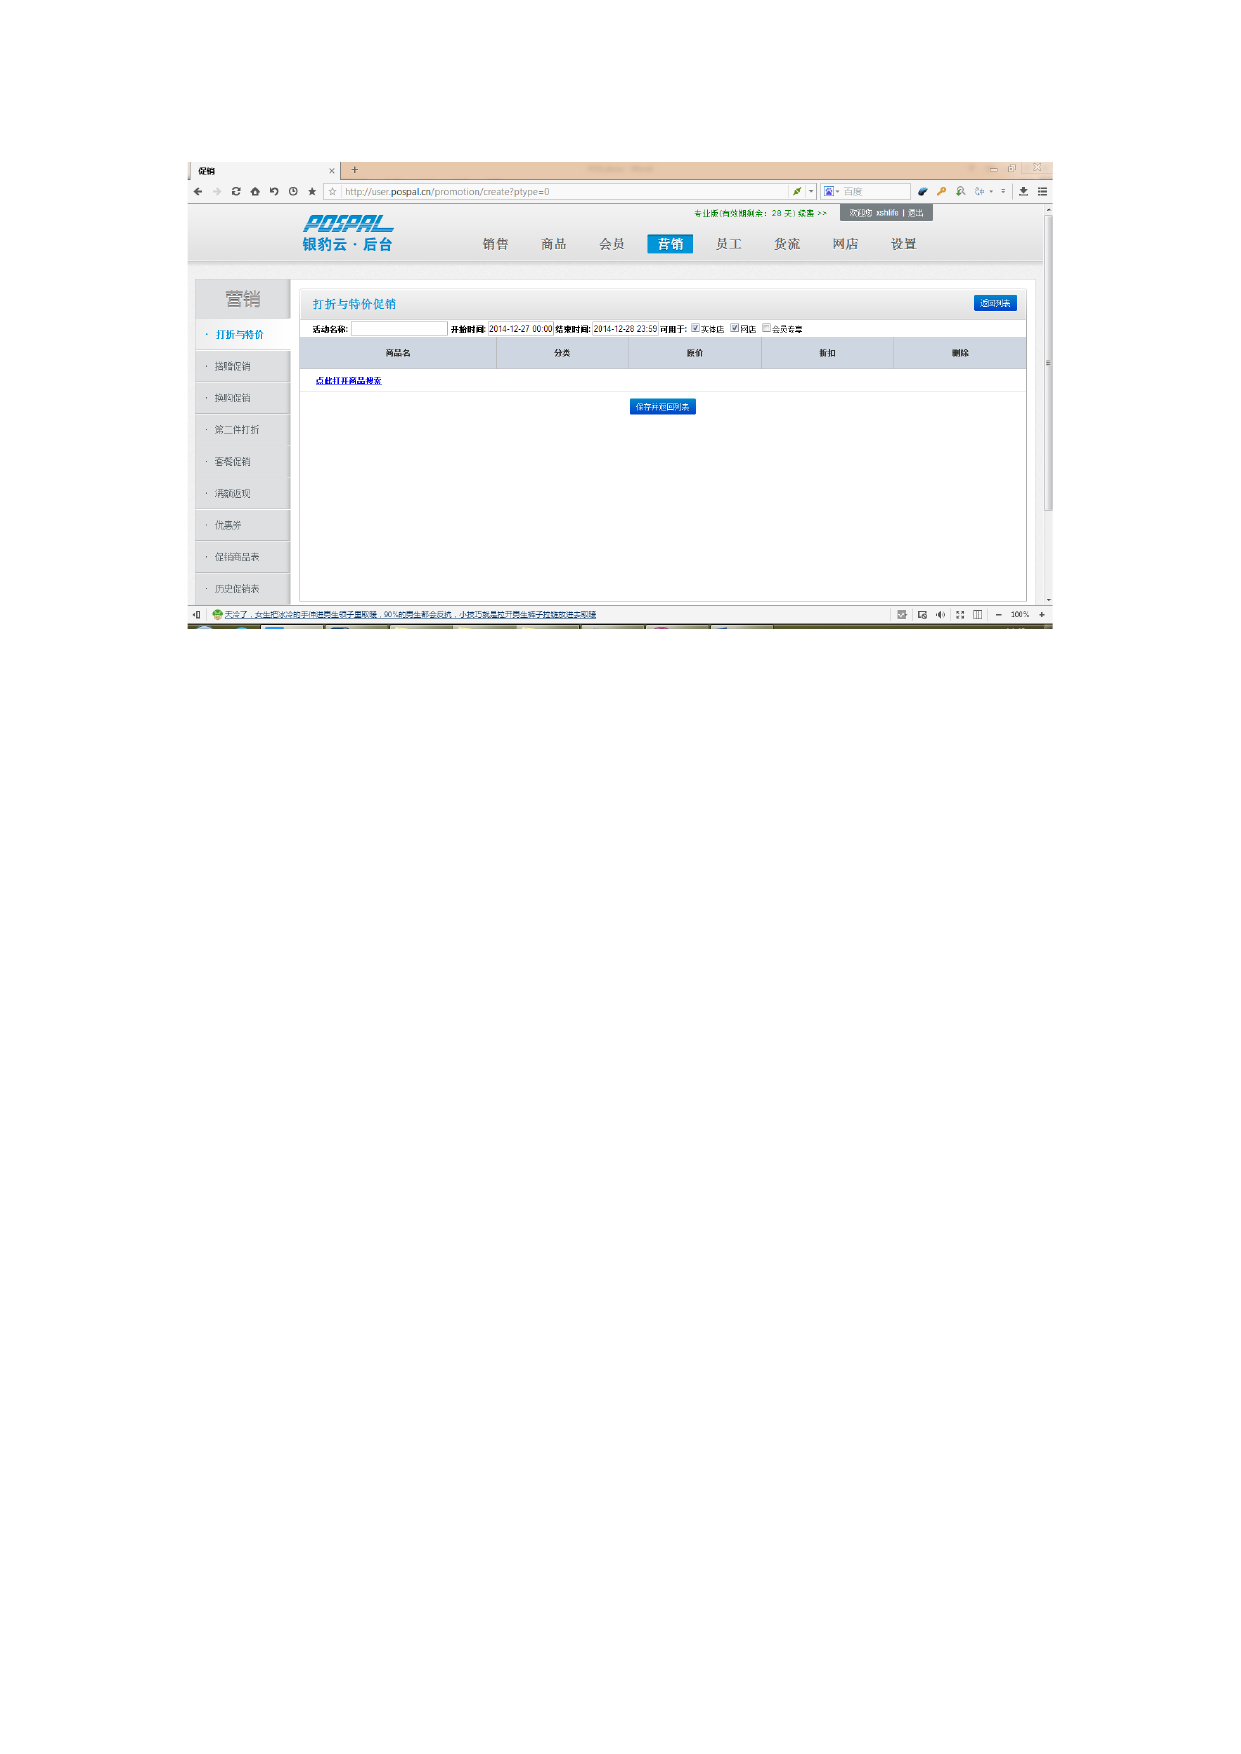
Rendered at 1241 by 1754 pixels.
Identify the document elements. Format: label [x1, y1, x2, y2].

picture [187, 162, 1053, 629]
